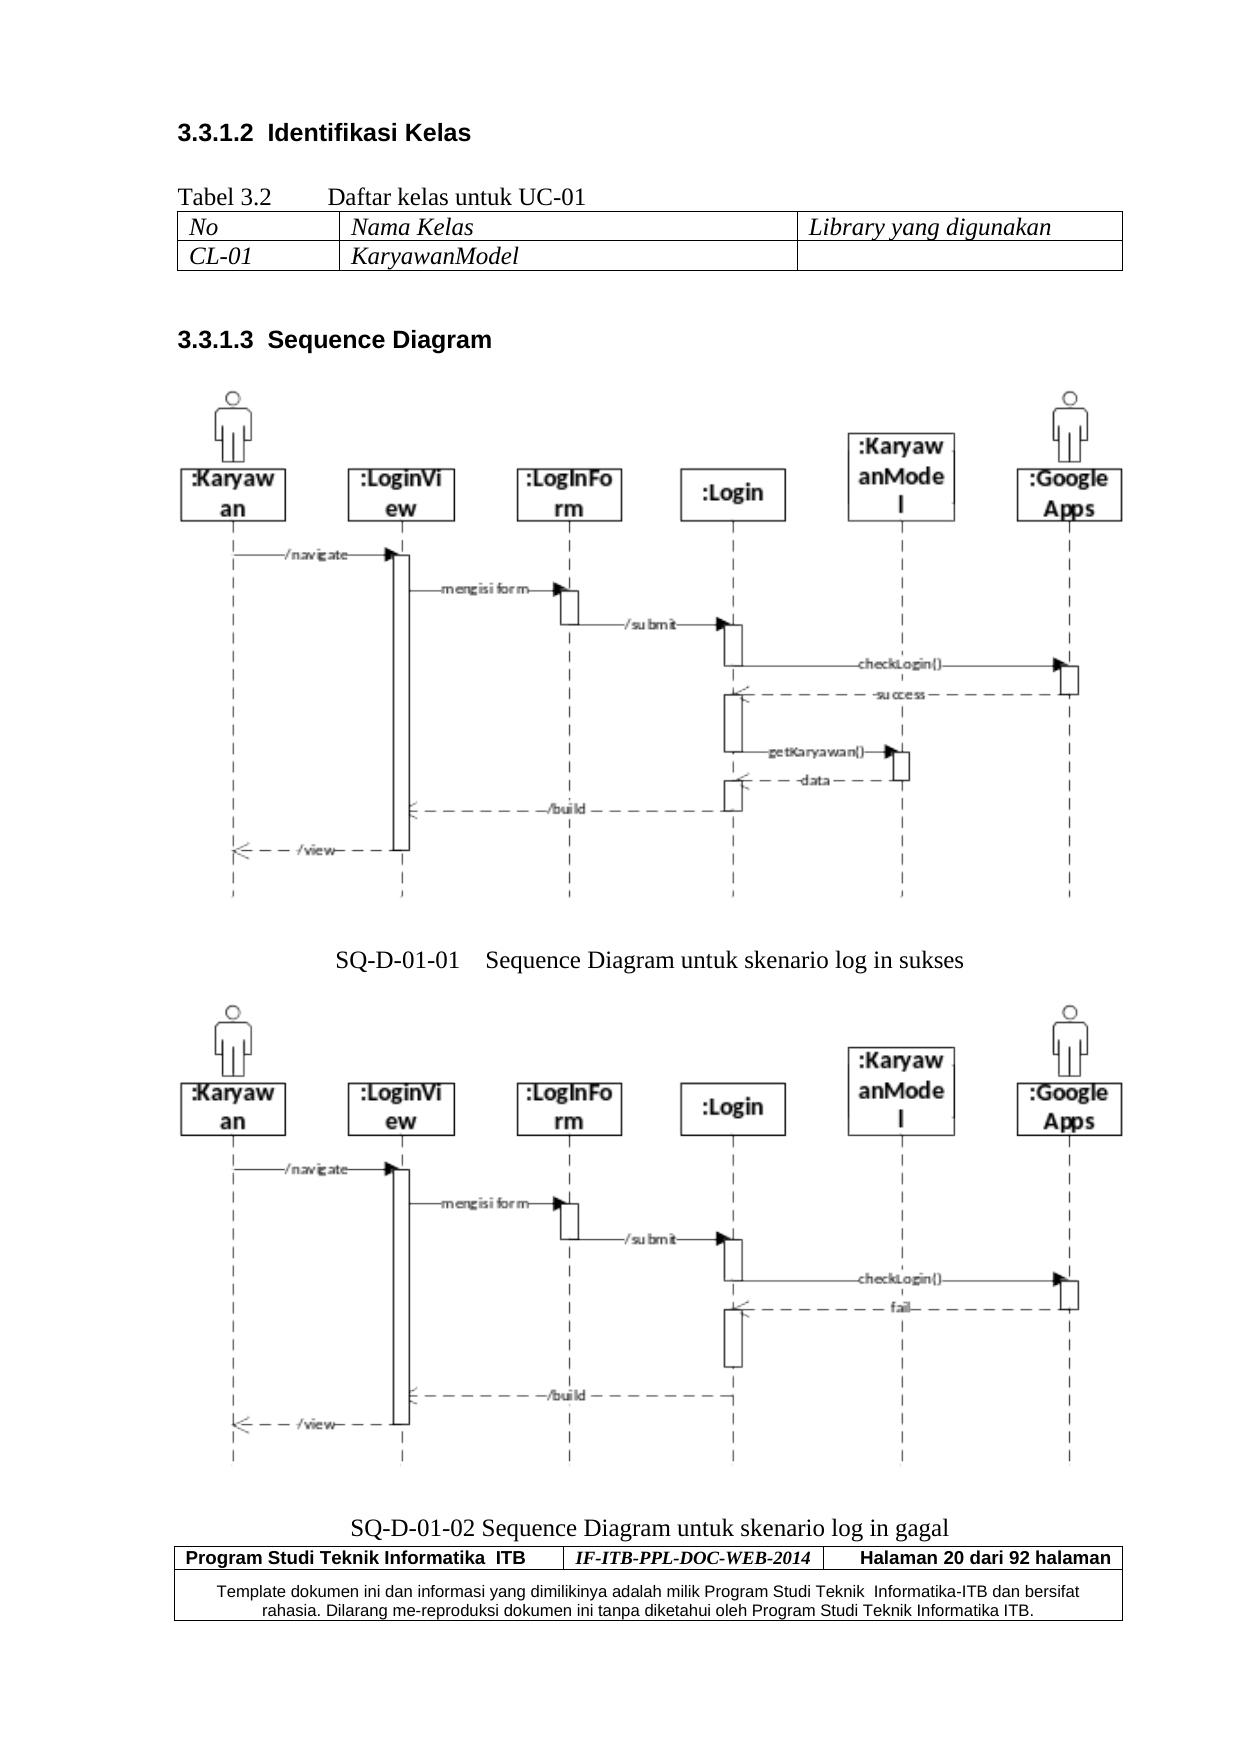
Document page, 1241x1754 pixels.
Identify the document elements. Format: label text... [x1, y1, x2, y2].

subtitle Identifikasi Kelas [177, 118, 1122, 147]
table_cell KaryawanModel [340, 241, 797, 270]
text SQ-D-01-02 Sequence Diagram untuk skenario log in gagal [177, 1002, 1122, 1542]
subtitle Sequence Diagram [177, 325, 1122, 354]
text SQ-D-01-01 Sequence Diagram untuk skenario log in sukses [177, 389, 1122, 974]
text Tabel 3.2 Daftar kelas untuk UC-01 [177, 182, 1122, 211]
table_header No [178, 212, 339, 240]
table_header Nama Kelas [340, 212, 797, 240]
table_header Library yang digunakan [798, 212, 1122, 240]
table_cell [798, 241, 1122, 270]
table_cell CL-01 [178, 241, 339, 270]
